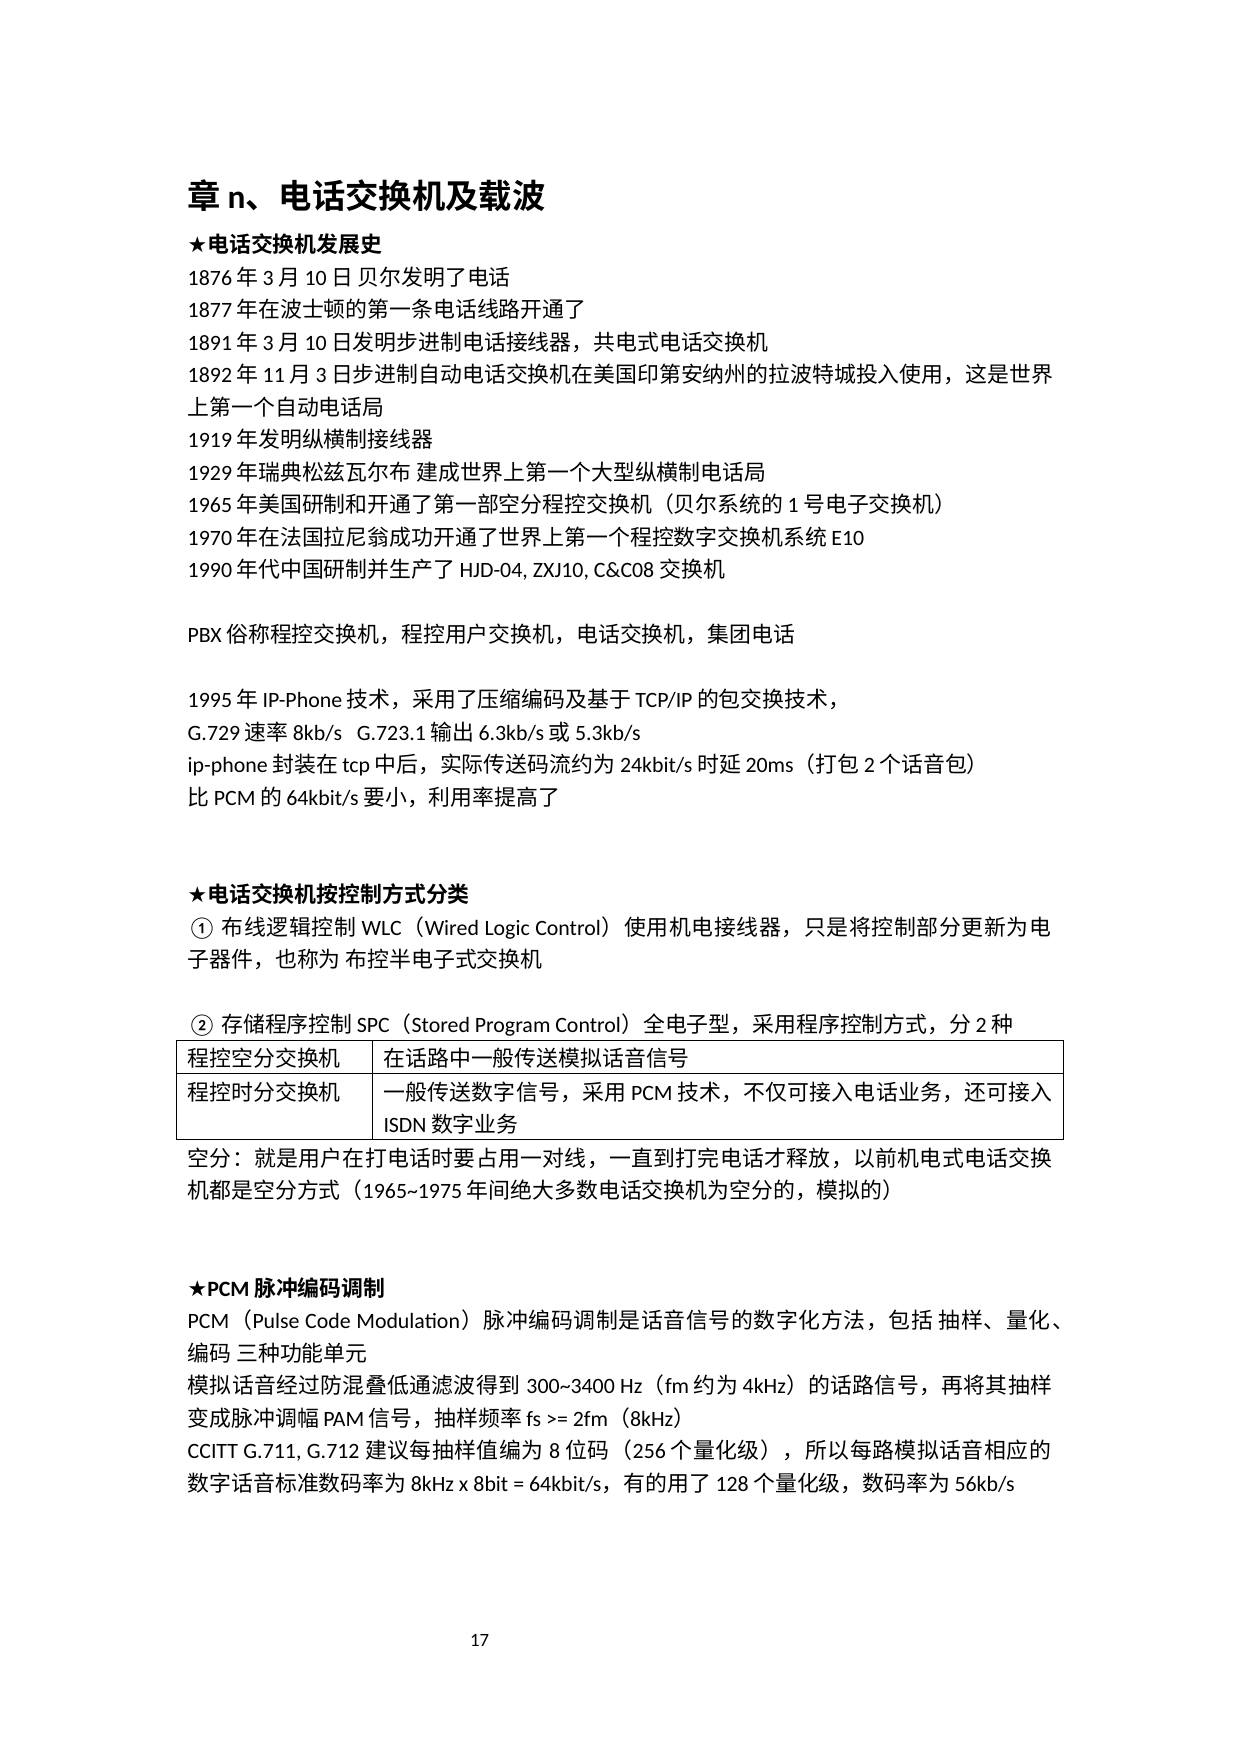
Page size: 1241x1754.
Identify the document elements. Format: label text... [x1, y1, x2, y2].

text PBX俗称程控交换机，程控用户交换机，电话交换机，集团电话 [187, 617, 1053, 649]
text ①布线逻辑控制WLC（Wired Logic Control）使用机电接线器，只是将控制部分更新为电子器件，也称为 布控半电子式交换机 [187, 909, 1053, 974]
table_cell 一般传送数字信号，采用PCM技术，不仅可接入电话业务，还可接入ISDN数字业务 [373, 1074, 1063, 1139]
text 1876年3月10日 贝尔发明了电话 [187, 259, 1053, 292]
text CCITT G.711, G.712建议每抽样值编为8位码（256个量化级），所以每路模拟话音相应的数字话音标准数码率为8kHz x 8bit = 64kbit/s，有的用了128个量化级，数码率为56kb/s [187, 1433, 1053, 1498]
text 1919年发明纵横制接线器 [187, 422, 1053, 454]
text 1891年3月10日发明步进制电话接线器，共电式电话交换机 [187, 324, 1053, 357]
text 1970年在法国拉尼翁成功开通了世界上第一个程控数字交换机系统E10 [187, 519, 1053, 552]
text ★电话交换机按控制方式分类 [187, 877, 1053, 909]
text 章n、电话交换机及载波 [187, 162, 1053, 227]
table_header 在话路中一般传送模拟话音信号 [373, 1041, 1063, 1073]
text ②存储程序控制SPC（Stored Program Control）全电子型，采用程序控制方式，分2种 [187, 1007, 1053, 1039]
text 比PCM的64kbit/s要小，利用率提高了 [187, 779, 1053, 812]
text 1929年瑞典松兹瓦尔布 建成世界上第一个大型纵横制电话局 [187, 454, 1053, 487]
text 1877年在波士顿的第一条电话线路开通了 [187, 292, 1053, 324]
text PCM（Pulse Code Modulation）脉冲编码调制是话音信号的数字化方法，包括 抽样、量化、编码 三种功能单元 [187, 1303, 1053, 1368]
text ★电话交换机发展史 [187, 227, 1053, 259]
text 1990年代中国研制并生产了HJD-04, ZXJ10, C&C08 交换机 [187, 552, 1053, 584]
text 1965年美国研制和开通了第一部空分程控交换机（贝尔系统的1号电子交换机） [187, 487, 1053, 519]
text G.729速率8kb/s G.723.1输出6.3kb/s或5.3kb/s [187, 714, 1053, 747]
text ip-phone封装在tcp中后，实际传送码流约为 24kbit/s 时延20ms（打包2个话音包） [187, 747, 1053, 779]
text 空分：就是用户在打电话时要占用一对线，一直到打完电话才释放，以前机电式电话交换机都是空分方式（1965~1975年间绝大多数电话交换机为空分的，模拟的） [187, 1140, 1053, 1205]
text 1995年IP-Phone技术，采用了压缩编码及基于TCP/IP的包交换技术， [187, 682, 1053, 714]
text 1892年11月3日步进制自动电话交换机在美国印第安纳州的拉波特城投入使用，这是世界上第一个自动电话局 [187, 357, 1053, 422]
table_cell 程控时分交换机 [177, 1074, 372, 1139]
table_header 程控空分交换机 [177, 1041, 372, 1073]
text ★PCM脉冲编码调制 [187, 1270, 1053, 1303]
text 模拟话音经过防混叠低通滤波得到 300~3400 Hz（fm约为4kHz）的话路信号，再将其抽样变成脉冲调幅PAM信号，抽样频率fs >= 2fm（8kHz） [187, 1368, 1053, 1433]
